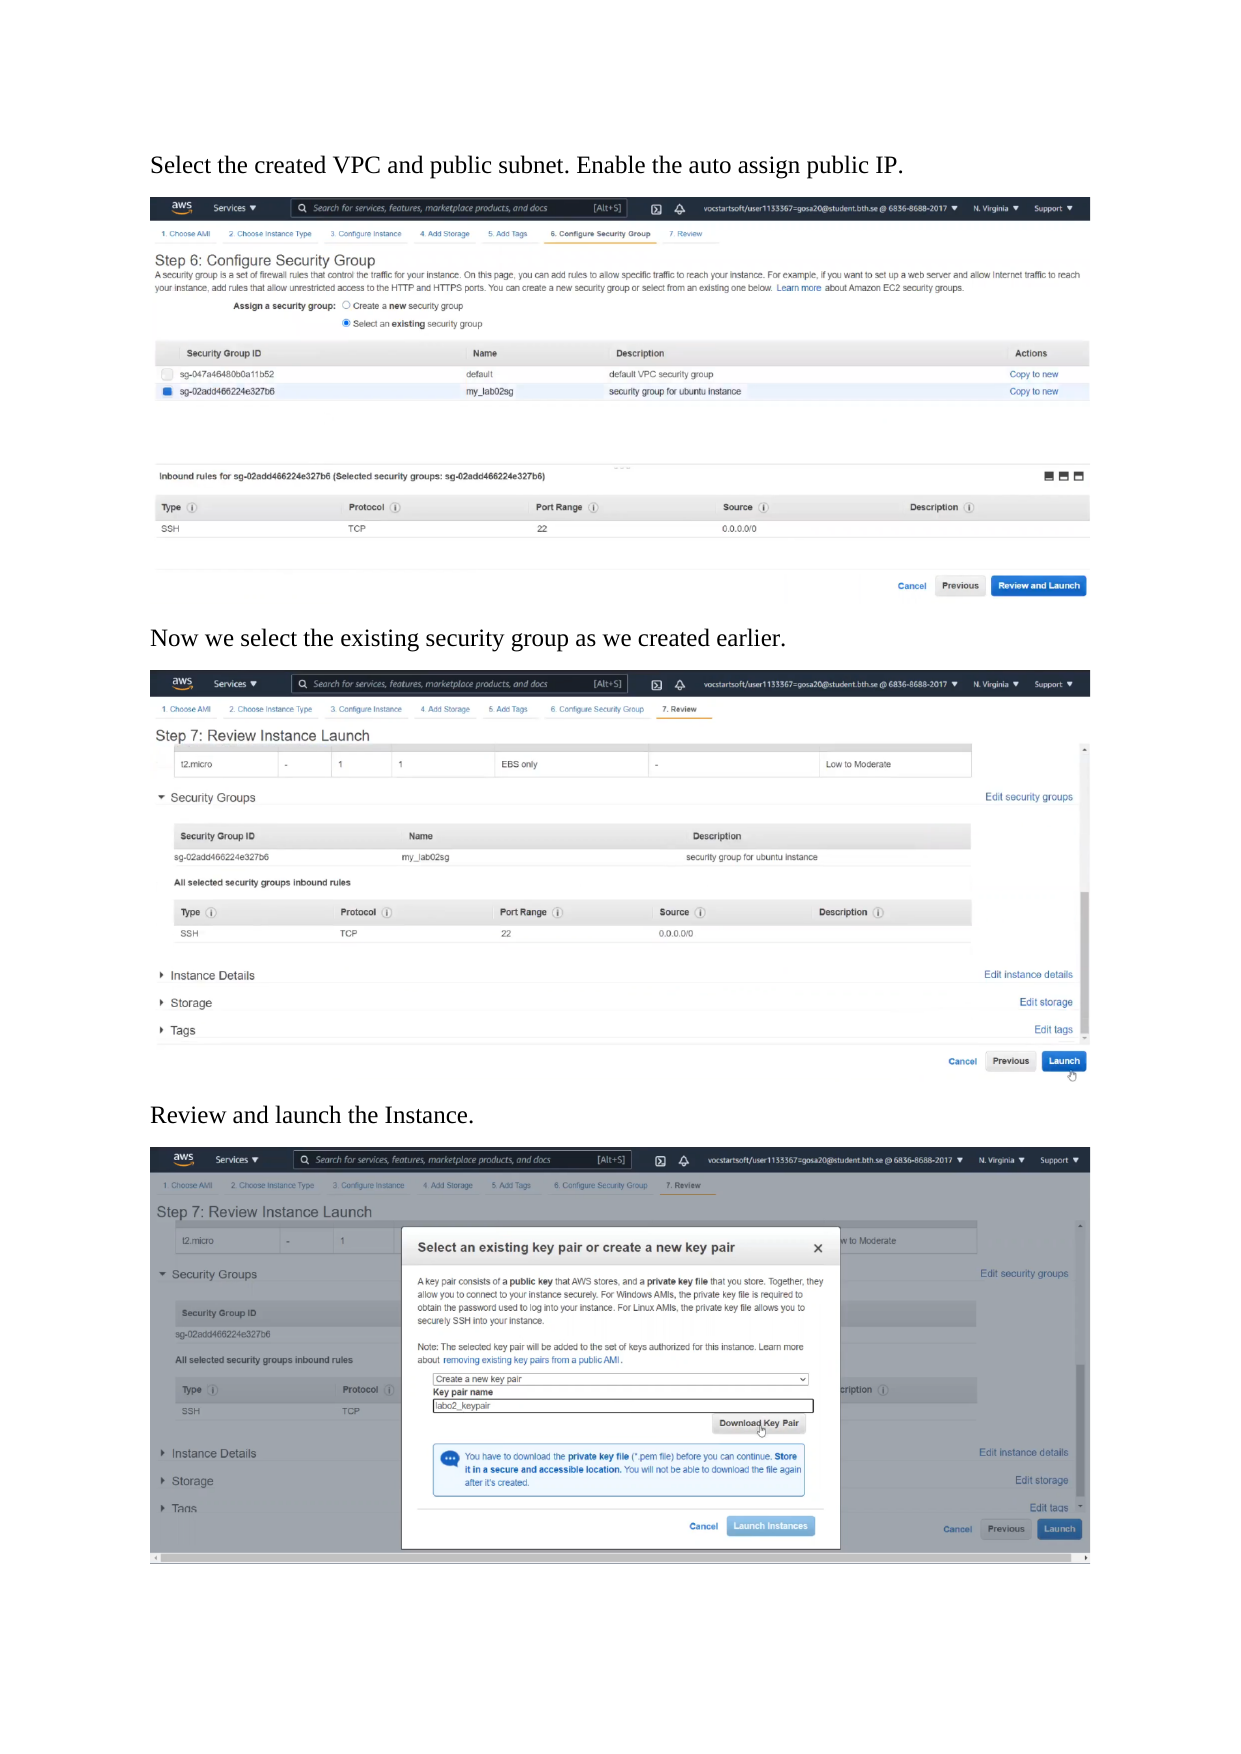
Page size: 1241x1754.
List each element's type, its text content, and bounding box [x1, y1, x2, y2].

text Now we select the existing security group as we created earlier. [150, 623, 1090, 651]
picture [150, 1147, 1091, 1564]
picture [150, 197, 1091, 604]
text Review and launch the Instance. [150, 1100, 1090, 1129]
text Select the created VPC and public subnet. Enable the auto assign public IP. [150, 150, 1090, 179]
picture [150, 670, 1091, 1082]
